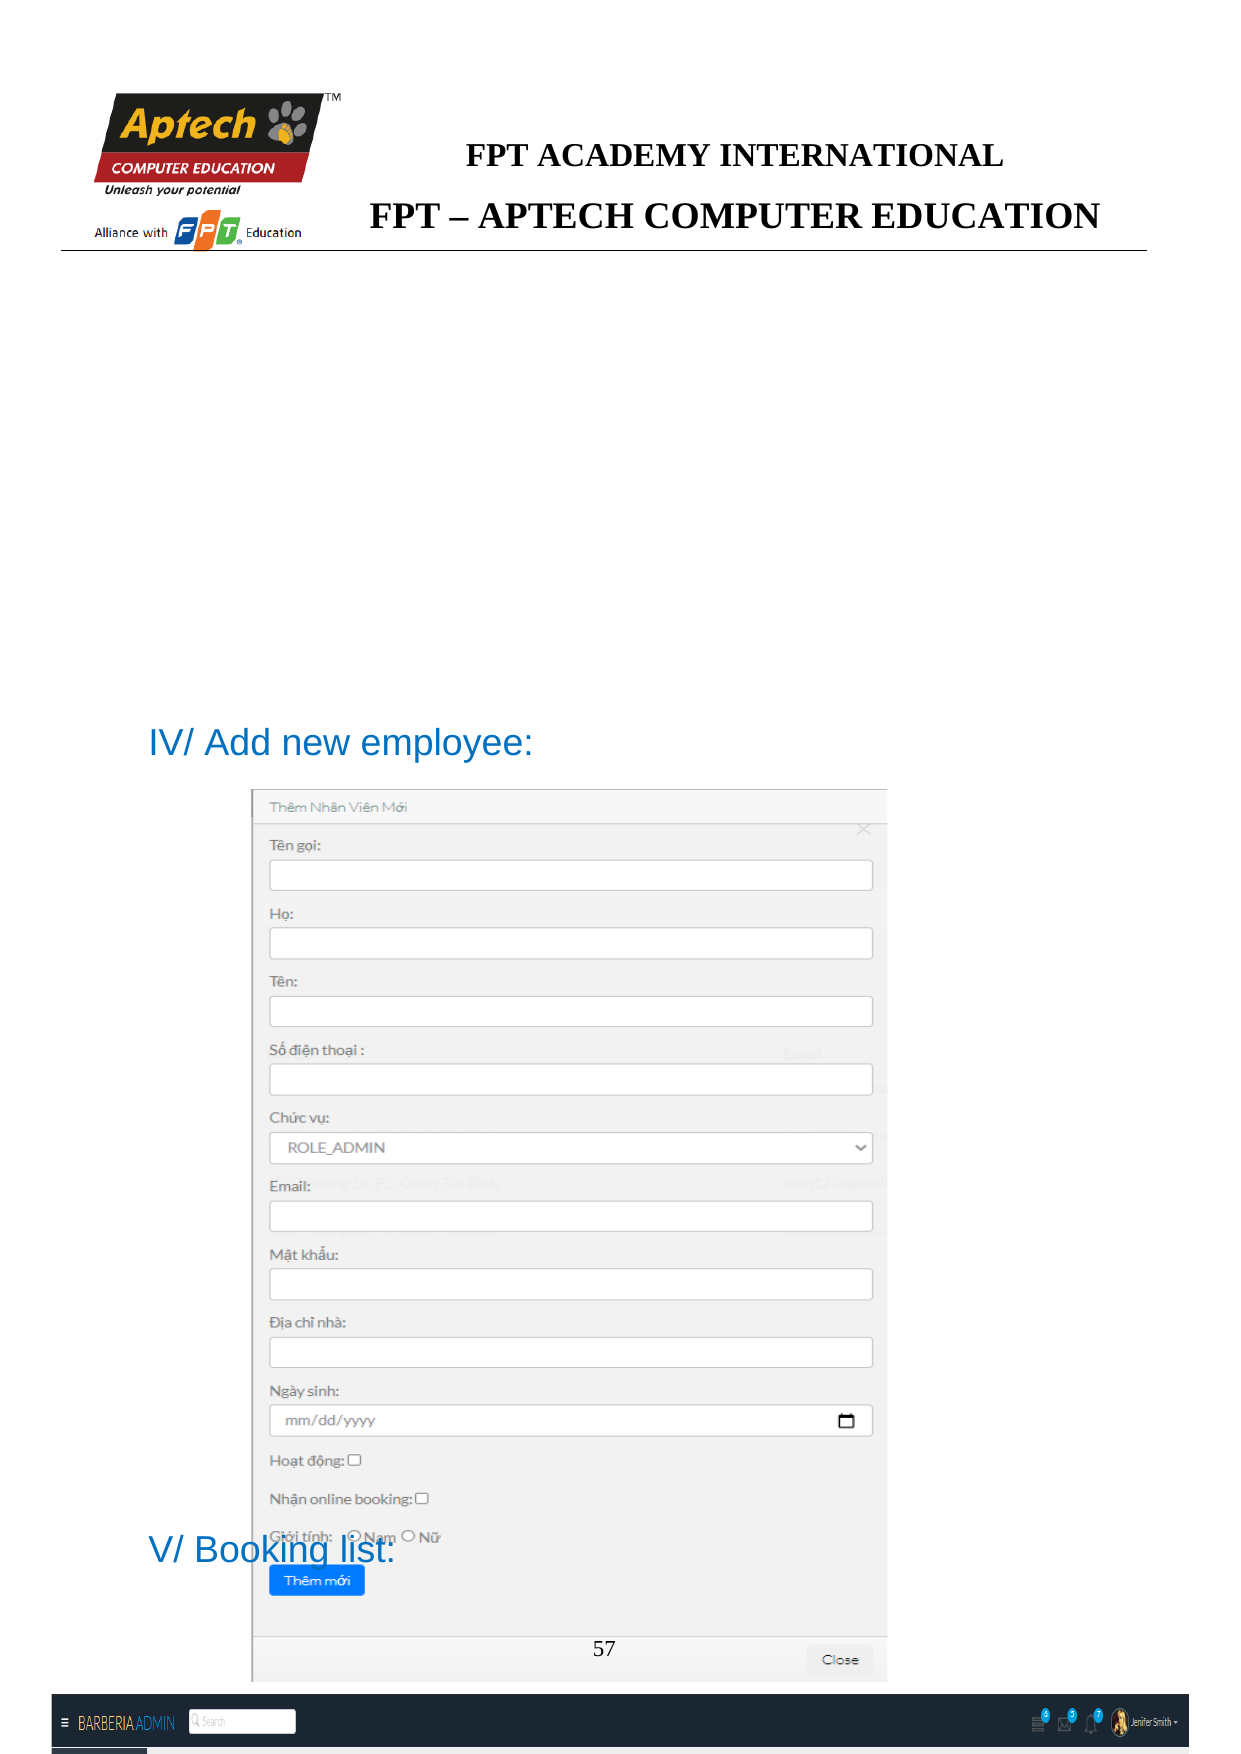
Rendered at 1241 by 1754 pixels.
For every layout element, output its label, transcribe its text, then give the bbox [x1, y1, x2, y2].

picture [251, 1571, 888, 1682]
picture [90, 86, 344, 250]
picture [51, 1694, 1189, 1754]
picture [90, 251, 344, 256]
text V/ Booking list: [148, 1528, 1105, 1571]
text IV/ Add new employee: [148, 721, 1105, 764]
picture [251, 789, 888, 1528]
